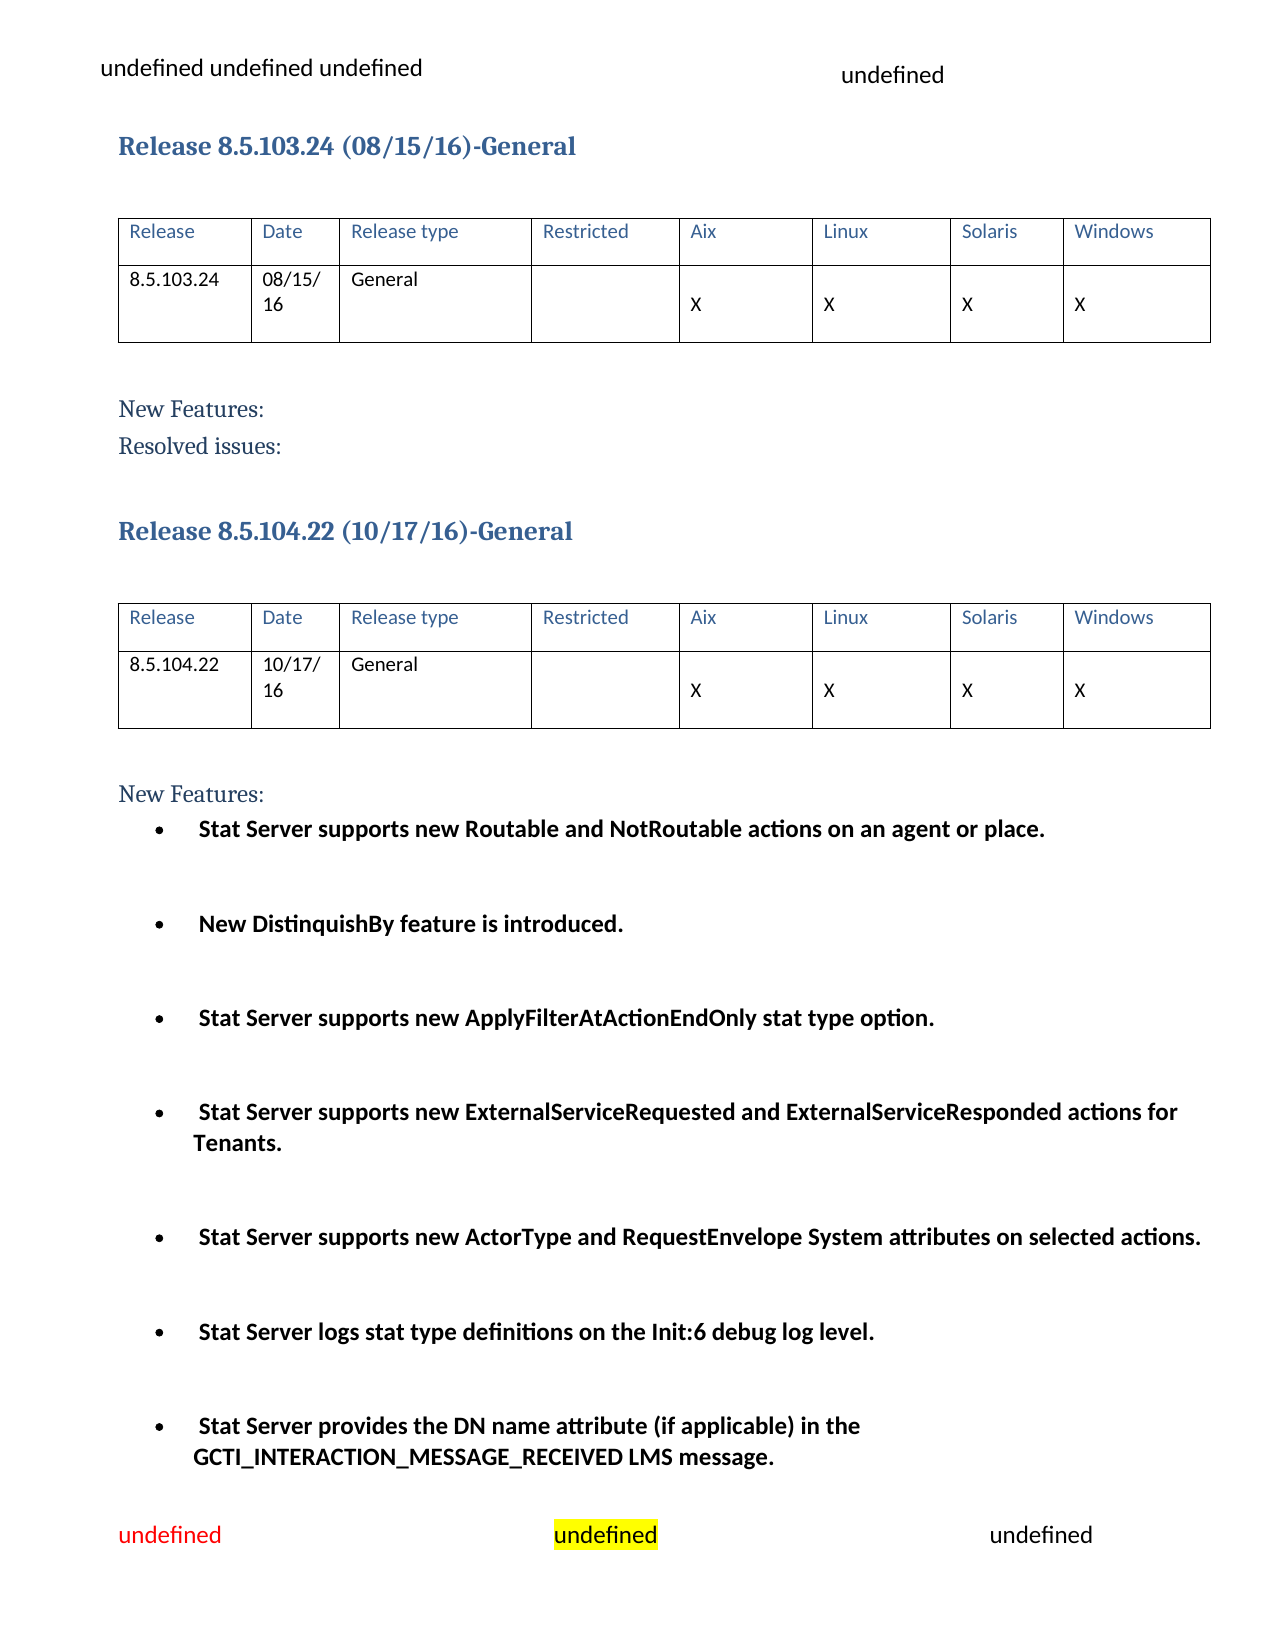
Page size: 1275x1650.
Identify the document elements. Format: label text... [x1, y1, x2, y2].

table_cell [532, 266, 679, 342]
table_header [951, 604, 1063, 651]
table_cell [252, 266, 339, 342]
list Stat Server logs stat type definitions on the Init:6 debug log level. [156, 1316, 1226, 1346]
subtitle New Features: [118, 780, 1226, 809]
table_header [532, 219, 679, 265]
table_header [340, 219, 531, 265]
subtitle New Features: [118, 395, 1226, 423]
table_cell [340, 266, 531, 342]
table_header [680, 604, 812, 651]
subtitle Release 8.5.104.22 (10/17/16)-General [118, 516, 1226, 547]
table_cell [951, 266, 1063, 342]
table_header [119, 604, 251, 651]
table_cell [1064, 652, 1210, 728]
list Stat Server supports new ApplyFilterAtActionEndOnly stat type option. [156, 1002, 1226, 1033]
subtitle Resolved issues: [118, 432, 1226, 461]
subtitle Release 8.5.103.24 (08/15/16)-General [118, 131, 1226, 162]
list Stat Server provides the DN name attribute (if applicable) in the GCTI_INTERACTION_MESSAGE_RECEIVED LMS message. [156, 1410, 1226, 1471]
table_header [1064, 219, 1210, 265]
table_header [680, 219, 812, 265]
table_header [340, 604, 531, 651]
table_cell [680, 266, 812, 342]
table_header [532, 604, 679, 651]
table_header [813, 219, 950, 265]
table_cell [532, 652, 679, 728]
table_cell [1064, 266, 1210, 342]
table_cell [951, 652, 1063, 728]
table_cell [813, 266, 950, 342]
list Stat Server supports new Routable and NotRoutable actions on an agent or place. [156, 813, 1226, 844]
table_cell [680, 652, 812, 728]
list Stat Server supports new ActorType and RequestEnvelope System attributes on selected actions. [156, 1221, 1226, 1252]
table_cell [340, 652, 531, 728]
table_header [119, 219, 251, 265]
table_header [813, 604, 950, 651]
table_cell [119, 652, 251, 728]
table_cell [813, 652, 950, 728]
list New DistinquishBy feature is introduced. [156, 908, 1226, 938]
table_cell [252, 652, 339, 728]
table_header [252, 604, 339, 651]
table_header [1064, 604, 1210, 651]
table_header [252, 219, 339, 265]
list Stat Server supports new ExternalServiceRequested and ExternalServiceResponded actions for Tenants. [156, 1096, 1226, 1157]
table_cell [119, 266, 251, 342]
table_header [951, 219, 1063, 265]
